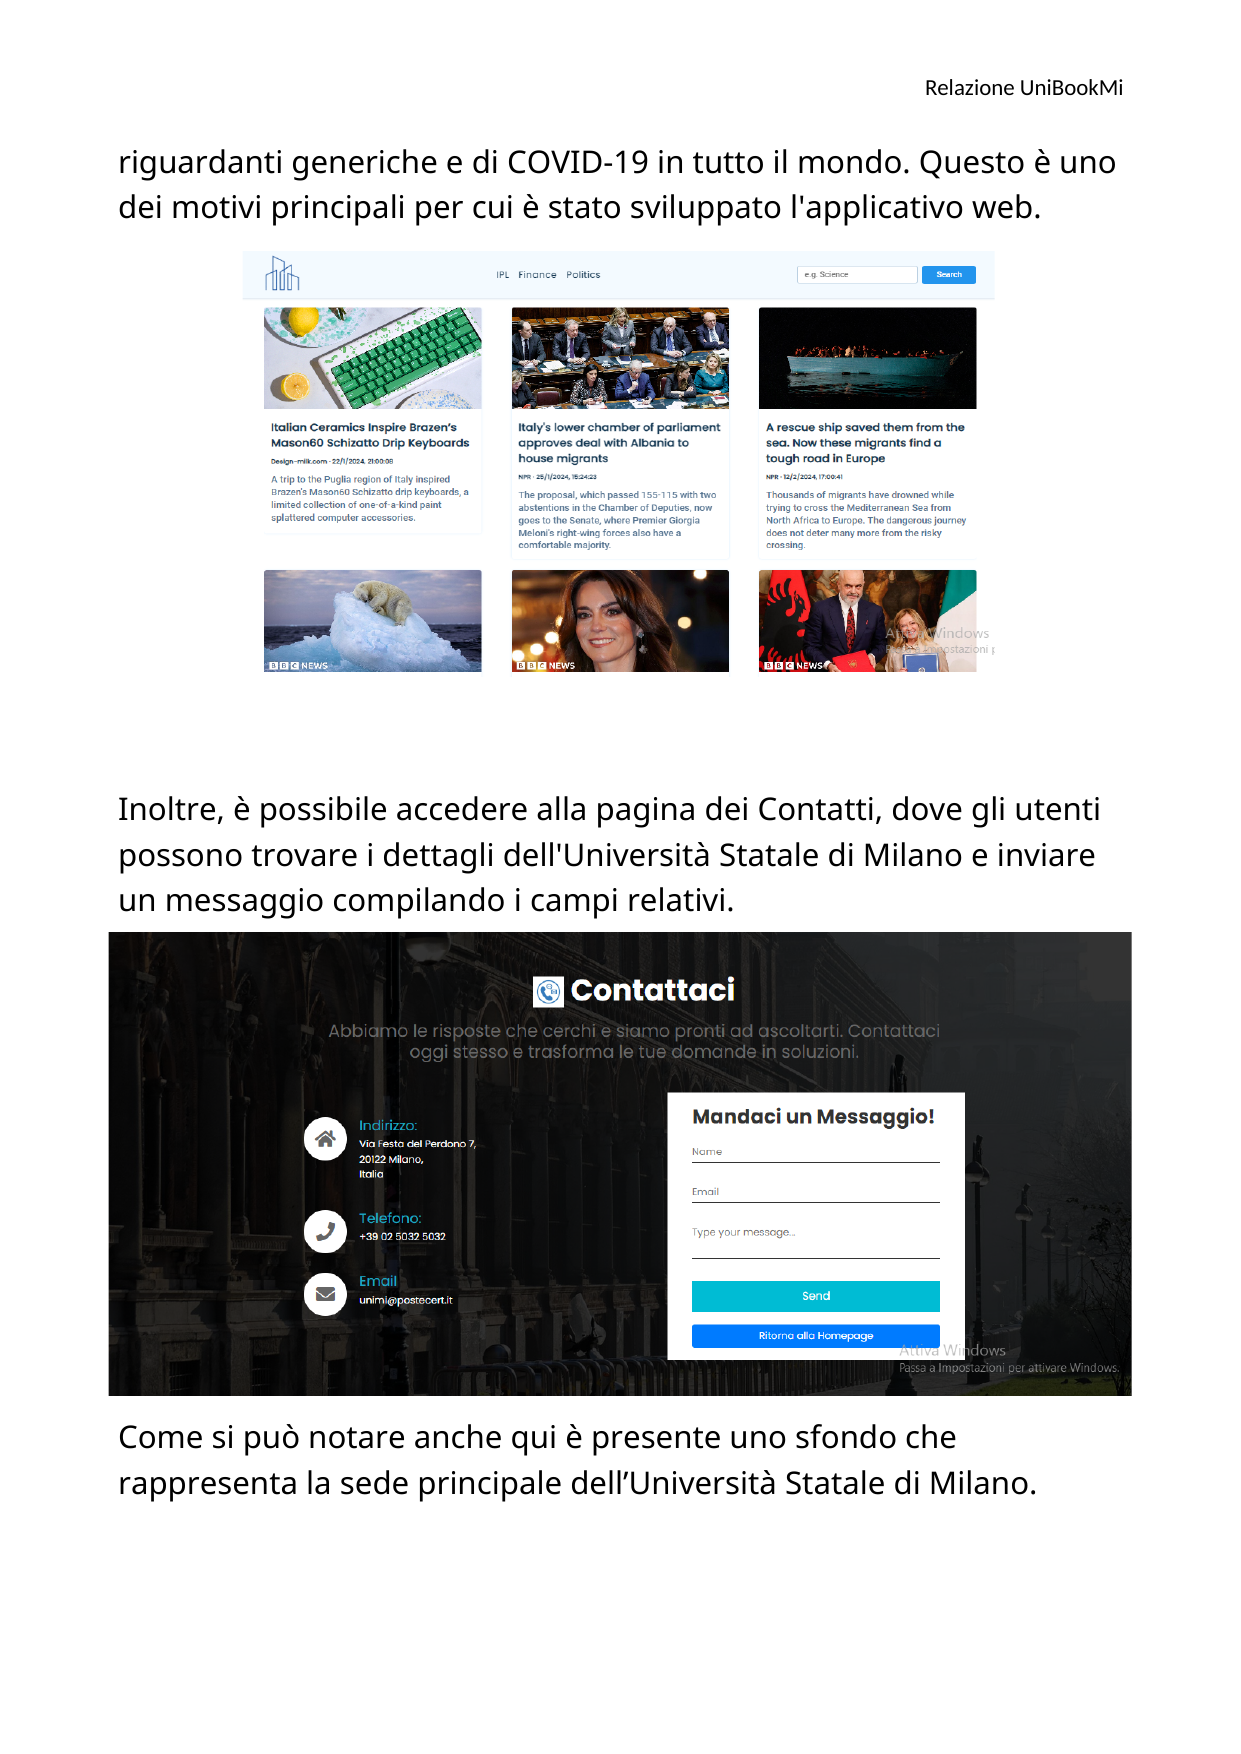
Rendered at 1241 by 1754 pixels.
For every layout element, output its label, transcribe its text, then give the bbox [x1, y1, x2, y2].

picture [108, 932, 1132, 1396]
picture [242, 251, 995, 677]
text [118, 139, 1119, 228]
text Inoltre, è possibile accedere alla pagina dei Contatti, dove gli utenti possono trovare i dettagli dell'Università Statale di Milano e inviare un messaggio compilando i campi relativi. [118, 787, 1119, 921]
text Come si può notare anche qui è presente uno sfondo che rappresenta la sede principale dell’Università Statale di Milano. [118, 1415, 1119, 1503]
